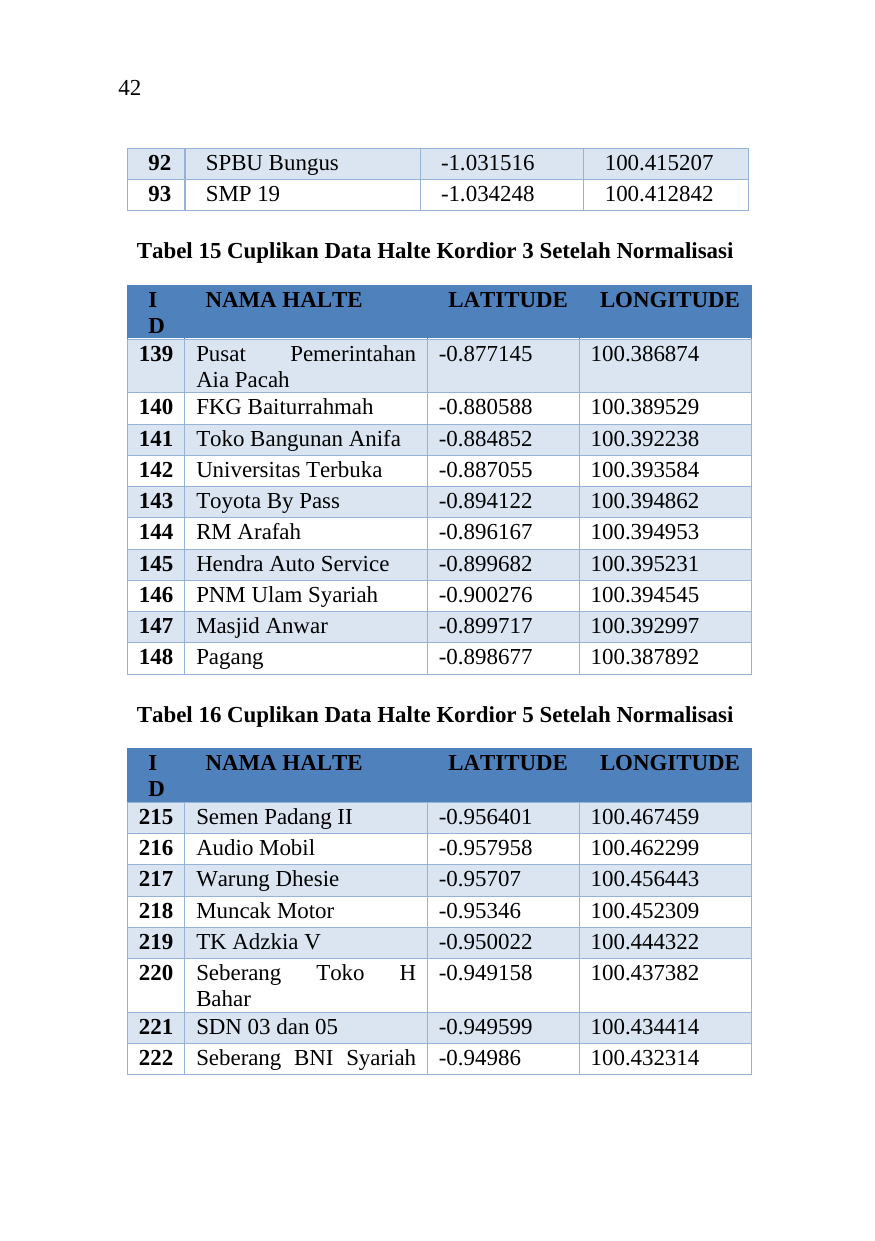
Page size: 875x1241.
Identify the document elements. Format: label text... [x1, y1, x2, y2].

table_cell 143 [128, 487, 184, 517]
table_header LONGITUDE [580, 749, 751, 802]
table_cell Pagang [185, 643, 427, 673]
table_header NAMA HALTE [185, 749, 427, 802]
table_cell TK Adzkia V [185, 928, 427, 958]
table_cell 141 [128, 425, 184, 455]
table_cell 100.456443 [580, 865, 751, 896]
table_cell -0.957958 [428, 834, 579, 864]
table_cell 217 [128, 865, 184, 896]
table_cell 92 [128, 149, 184, 179]
table_cell -0.880588 [428, 393, 579, 423]
table_header ID [128, 286, 184, 338]
table_cell SDN 03 dan 05 [185, 1013, 427, 1043]
table_cell 142 [128, 456, 184, 486]
table_cell Toko Bangunan Anifa [185, 425, 427, 455]
table_cell FKG Baiturrahmah [185, 393, 427, 423]
table_cell Toyota By Pass [185, 487, 427, 517]
table_cell -0.950022 [428, 928, 579, 958]
table_header ID [128, 749, 184, 802]
table_header LATITUDE [428, 749, 579, 802]
table_header NAMA HALTE [185, 286, 427, 338]
table_cell 100.434414 [580, 1013, 751, 1043]
table_cell 222 [128, 1044, 184, 1074]
table_cell 100.387892 [580, 643, 751, 673]
table_cell -1.034248 [421, 180, 583, 210]
table_cell -0.877145 [428, 340, 579, 392]
table_cell Universitas Terbuka [185, 456, 427, 486]
table_cell 100.394862 [580, 487, 751, 517]
table_cell Semen Padang II [185, 803, 427, 833]
table_cell Hendra Auto Service [185, 550, 427, 580]
table_cell Warung Dhesie [185, 865, 427, 896]
table_cell -0.884852 [428, 425, 579, 455]
table_cell Pusat Pemerintahan Aia Pacah [185, 340, 427, 392]
table_cell 100.392997 [580, 612, 751, 642]
table_cell -0.956401 [428, 803, 579, 833]
table_cell 220 [128, 959, 184, 1012]
table_cell -0.899717 [428, 612, 579, 642]
table_cell 100.415207 [584, 149, 748, 179]
table_cell 219 [128, 928, 184, 958]
table_cell SMP 19 [186, 180, 420, 210]
table_cell -0.900276 [428, 581, 579, 611]
table_cell SPBU Bungus [186, 149, 420, 179]
table_cell 100.444322 [580, 928, 751, 958]
table_cell 221 [128, 1013, 184, 1043]
table_cell 147 [128, 612, 184, 642]
table_cell 100.394545 [580, 581, 751, 611]
table_cell Masjid Anwar [185, 612, 427, 642]
table_cell 93 [128, 180, 184, 210]
table_cell 140 [128, 393, 184, 423]
table_cell 146 [128, 581, 184, 611]
table_cell 100.392238 [580, 425, 751, 455]
table_cell -0.898677 [428, 643, 579, 673]
table_cell -0.894122 [428, 487, 579, 517]
table_cell 100.389529 [580, 393, 751, 423]
table_cell 100.394953 [580, 518, 751, 548]
table_cell 139 [128, 340, 184, 392]
table_cell 100.432314 [580, 1044, 751, 1074]
table_cell 218 [128, 897, 184, 927]
table_cell 100.467459 [580, 803, 751, 833]
table_cell -0.899682 [428, 550, 579, 580]
table_cell 144 [128, 518, 184, 548]
table_cell -0.95707 [428, 865, 579, 896]
table_cell 148 [128, 643, 184, 673]
table_cell -0.94986 [428, 1044, 579, 1074]
table_cell 100.412842 [584, 180, 748, 210]
table_cell 100.462299 [580, 834, 751, 864]
table_cell Audio Mobil [185, 834, 427, 864]
table_cell Seberang Toko H Bahar [185, 959, 427, 1012]
table_cell 215 [128, 803, 184, 833]
table_cell 145 [128, 550, 184, 580]
table_cell -0.949158 [428, 959, 579, 1012]
table_cell -1.031516 [421, 149, 583, 179]
table_header LATITUDE [428, 286, 579, 338]
table_cell -0.95346 [428, 897, 579, 927]
table_cell -0.896167 [428, 518, 579, 548]
table_cell 216 [128, 834, 184, 864]
table_cell 100.437382 [580, 959, 751, 1012]
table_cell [185, 1044, 427, 1074]
table_cell 100.395231 [580, 550, 751, 580]
table_cell Muncak Motor [185, 897, 427, 927]
table_cell 100.452309 [580, 897, 751, 927]
table_cell 100.386874 [580, 340, 751, 392]
table_cell 100.393584 [580, 456, 751, 486]
table_header LONGITUDE [580, 286, 751, 338]
table_cell -0.949599 [428, 1013, 579, 1043]
table_cell -0.887055 [428, 456, 579, 486]
table_cell RM Arafah [185, 518, 427, 548]
table_cell PNM Ulam Syariah [185, 581, 427, 611]
